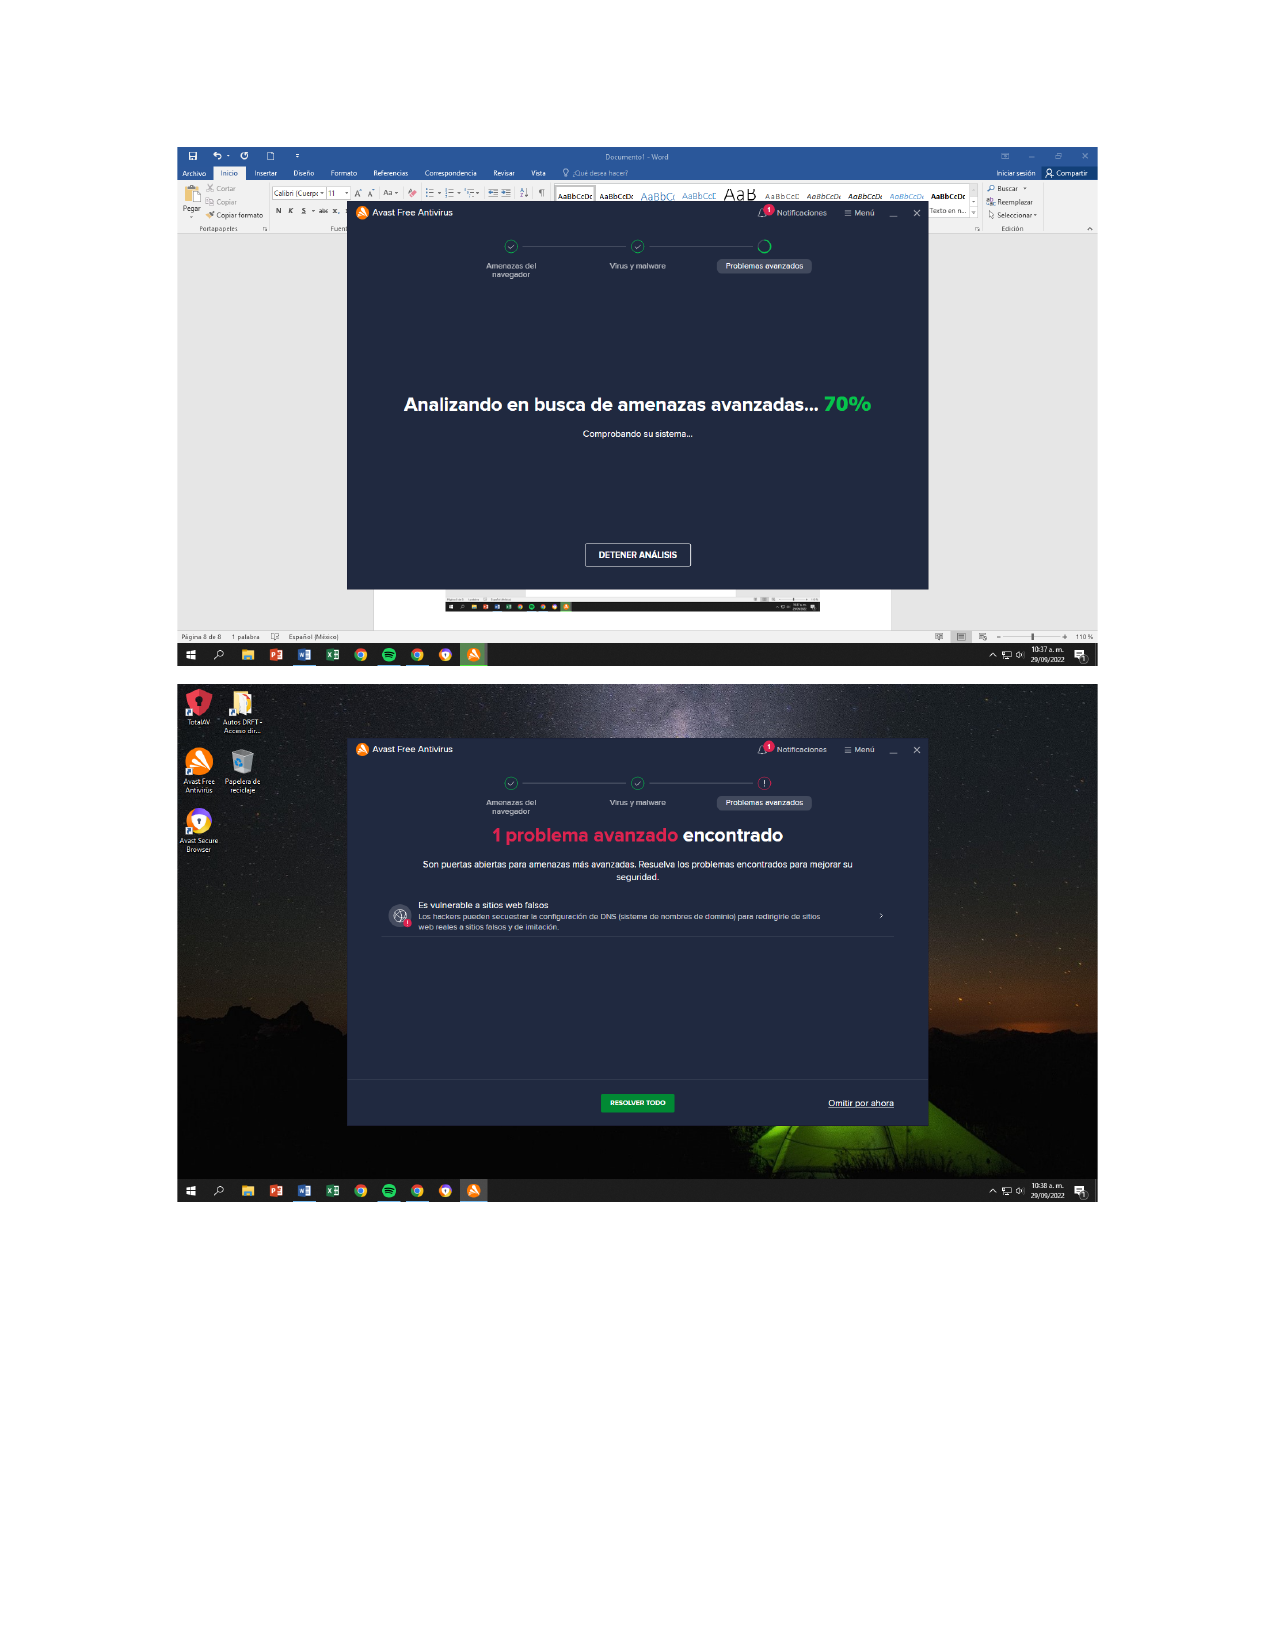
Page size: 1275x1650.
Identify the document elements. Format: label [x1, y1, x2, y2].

picture [177, 147, 1098, 666]
picture [177, 684, 1098, 1202]
